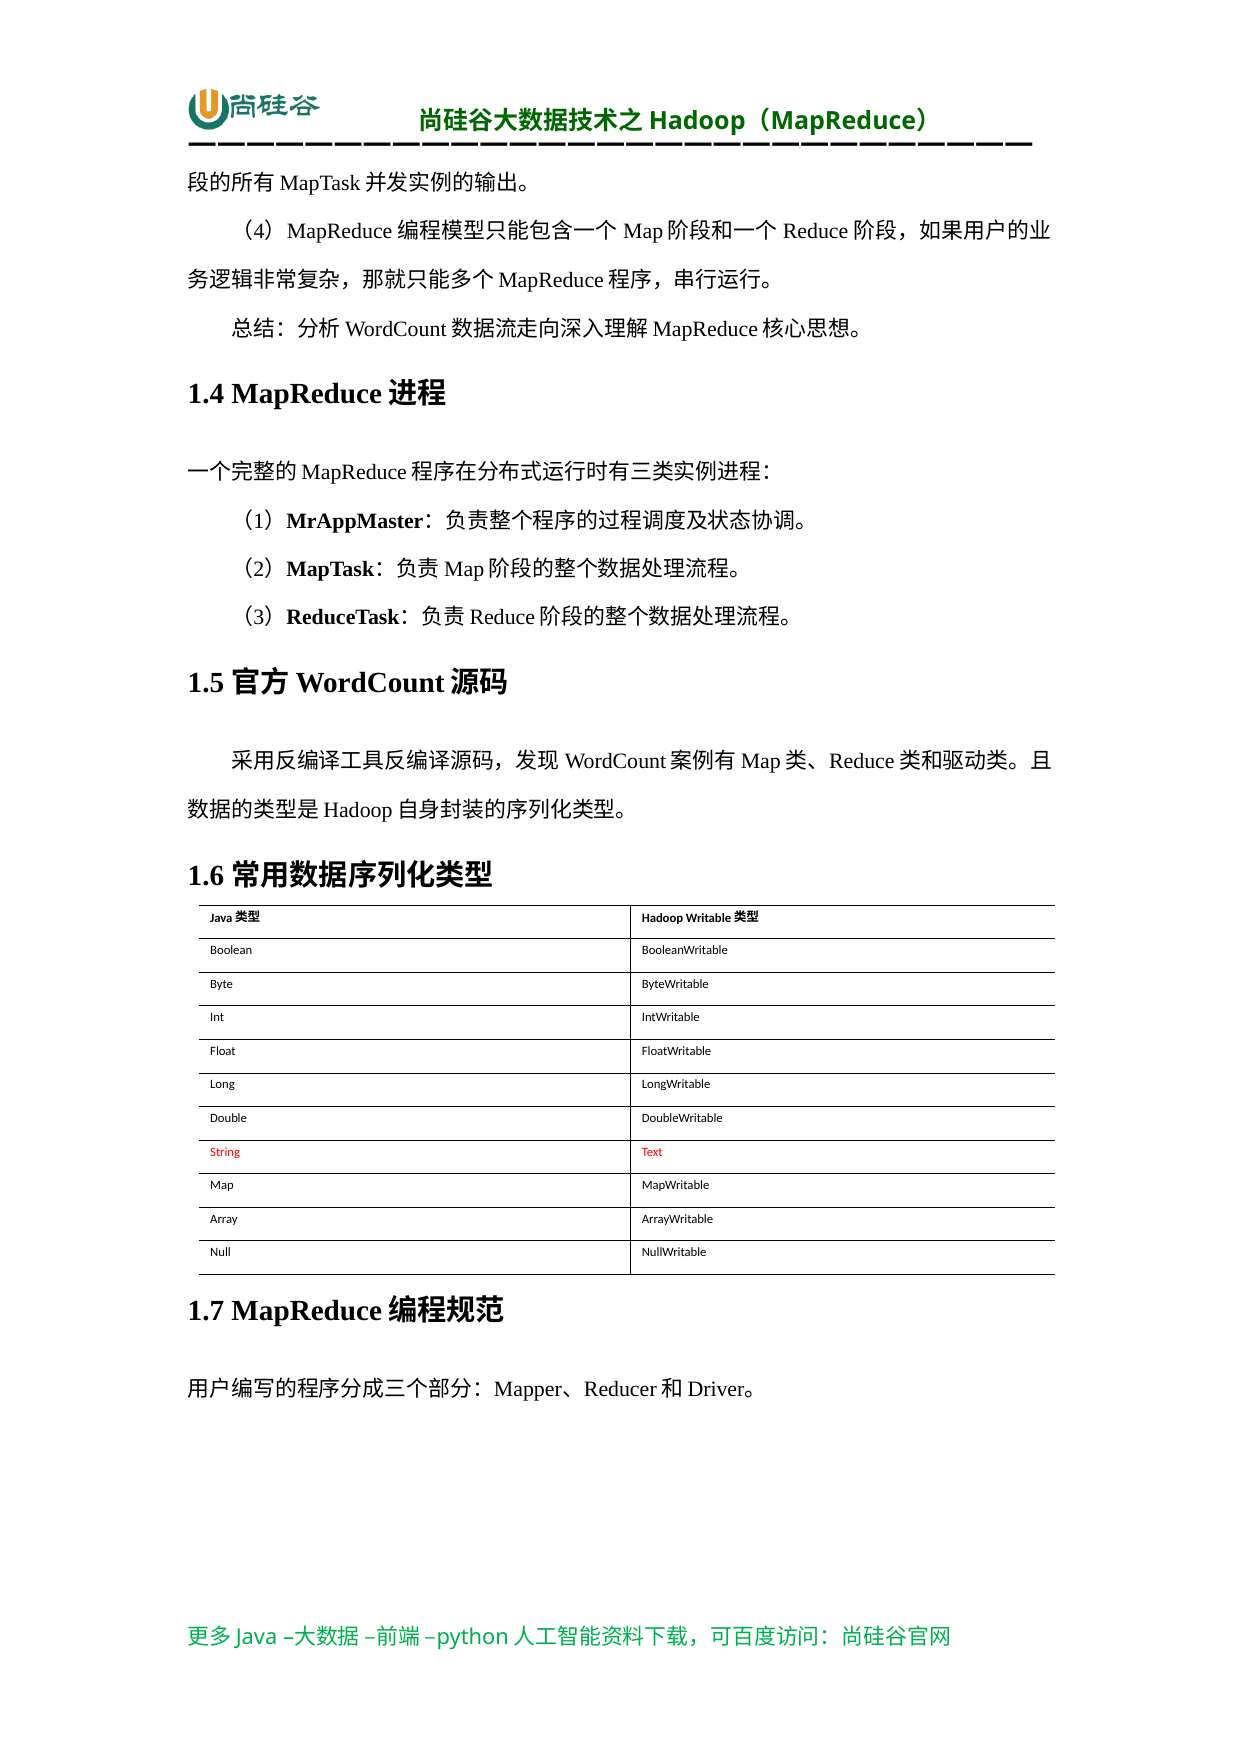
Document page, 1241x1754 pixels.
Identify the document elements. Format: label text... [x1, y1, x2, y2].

table_cell Boolean [199, 939, 630, 972]
table_cell MapWritable [631, 1174, 1055, 1207]
table_cell FloatWritable [631, 1040, 1055, 1072]
table_cell IntWritable [631, 1006, 1055, 1039]
subtitle 1.6 常用数据序列化类型 [187, 840, 1053, 905]
subtitle 1.7 MapReduce编程规范 [187, 1275, 1053, 1340]
table_cell Double [199, 1107, 630, 1139]
table_header Hadoop Writable类型 [631, 906, 1055, 938]
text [187, 165, 1053, 197]
table_cell Array [199, 1208, 630, 1240]
text 采用反编译工具反编译源码，发现WordCount案例有Map类、Reduce类和驱动类。且数据的类型是Hadoop自身封装的序列化类型。 [187, 743, 1053, 824]
text （1）MrAppMaster：负责整个程序的过程调度及状态协调。 [187, 502, 1053, 535]
text 一个完整的MapReduce程序在分布式运行时有三类实例进程： [187, 454, 1053, 486]
text （4）MapReduce编程模型只能包含一个Map阶段和一个Reduce阶段，如果用户的业务逻辑非常复杂，那就只能多个MapReduce程序，串行运行。 [187, 213, 1053, 294]
text （2）MapTask：负责Map阶段的整个数据处理流程。 [187, 551, 1053, 583]
table_cell Float [199, 1040, 630, 1072]
text （3）ReduceTask：负责Reduce阶段的整个数据处理流程。 [187, 599, 1053, 631]
text 总结：分析WordCount数据流走向深入理解MapReduce核心思想。 [187, 310, 1053, 343]
table_cell Long [199, 1074, 630, 1106]
table_cell NullWritable [631, 1241, 1055, 1274]
table_header Java类型 [199, 906, 630, 938]
table_cell LongWritable [631, 1074, 1055, 1106]
table_cell BooleanWritable [631, 939, 1055, 972]
table_cell DoubleWritable [631, 1107, 1055, 1139]
table_cell Map [199, 1174, 630, 1207]
table_cell Int [199, 1006, 630, 1039]
table_cell ArrayWritable [631, 1208, 1055, 1240]
table_cell ByteWritable [631, 973, 1055, 1005]
table_cell Text [631, 1141, 1055, 1173]
text 用户编写的程序分成三个部分：Mapper、Reducer和Driver。 [187, 1370, 1053, 1403]
subtitle 1.5 官方WordCount源码 [187, 647, 1053, 712]
table_cell String [199, 1141, 630, 1173]
table_cell Byte [199, 973, 630, 1005]
table_cell Null [199, 1241, 630, 1274]
subtitle 1.4 MapReduce进程 [187, 358, 1053, 423]
